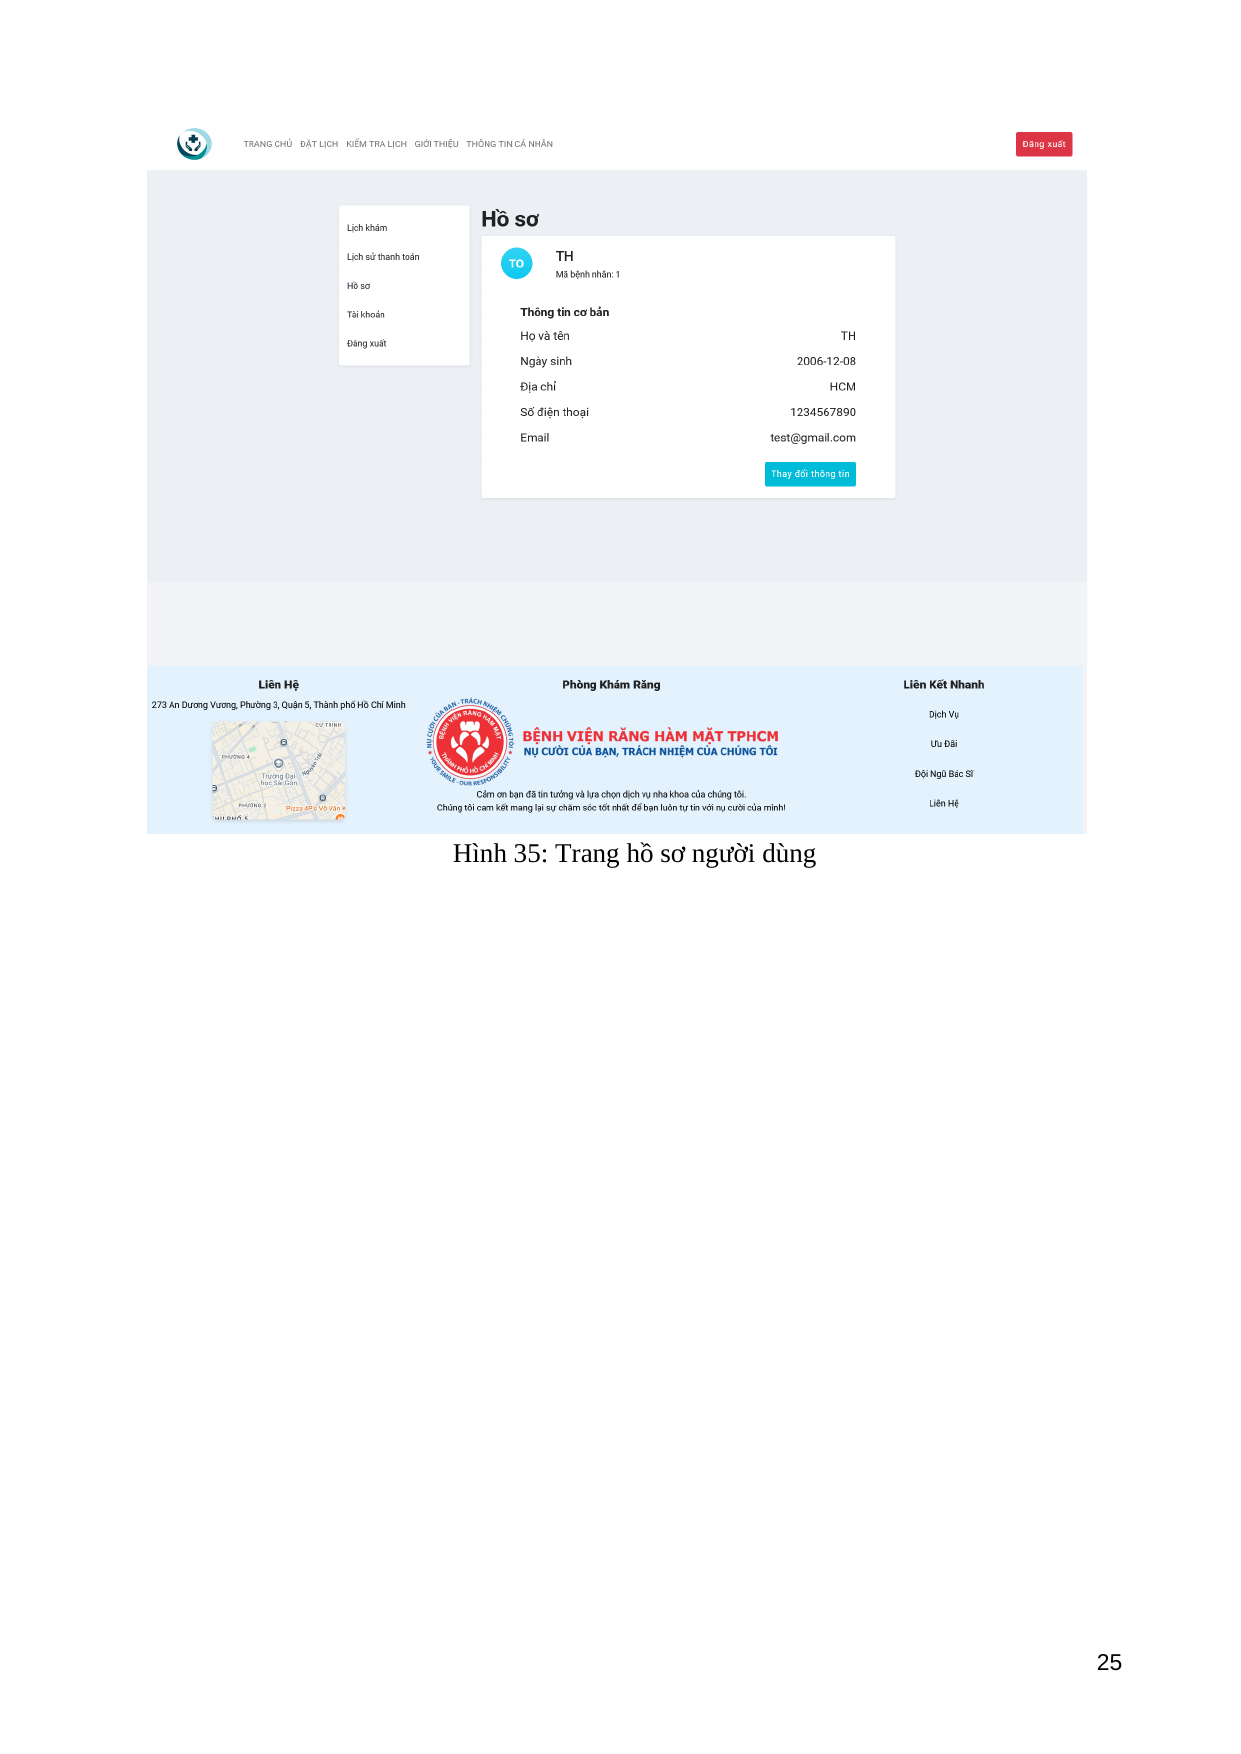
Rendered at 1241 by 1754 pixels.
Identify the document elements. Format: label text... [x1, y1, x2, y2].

text Hình 35: Trang hồ sơ người dùng [147, 837, 1122, 868]
picture [147, 118, 1088, 834]
